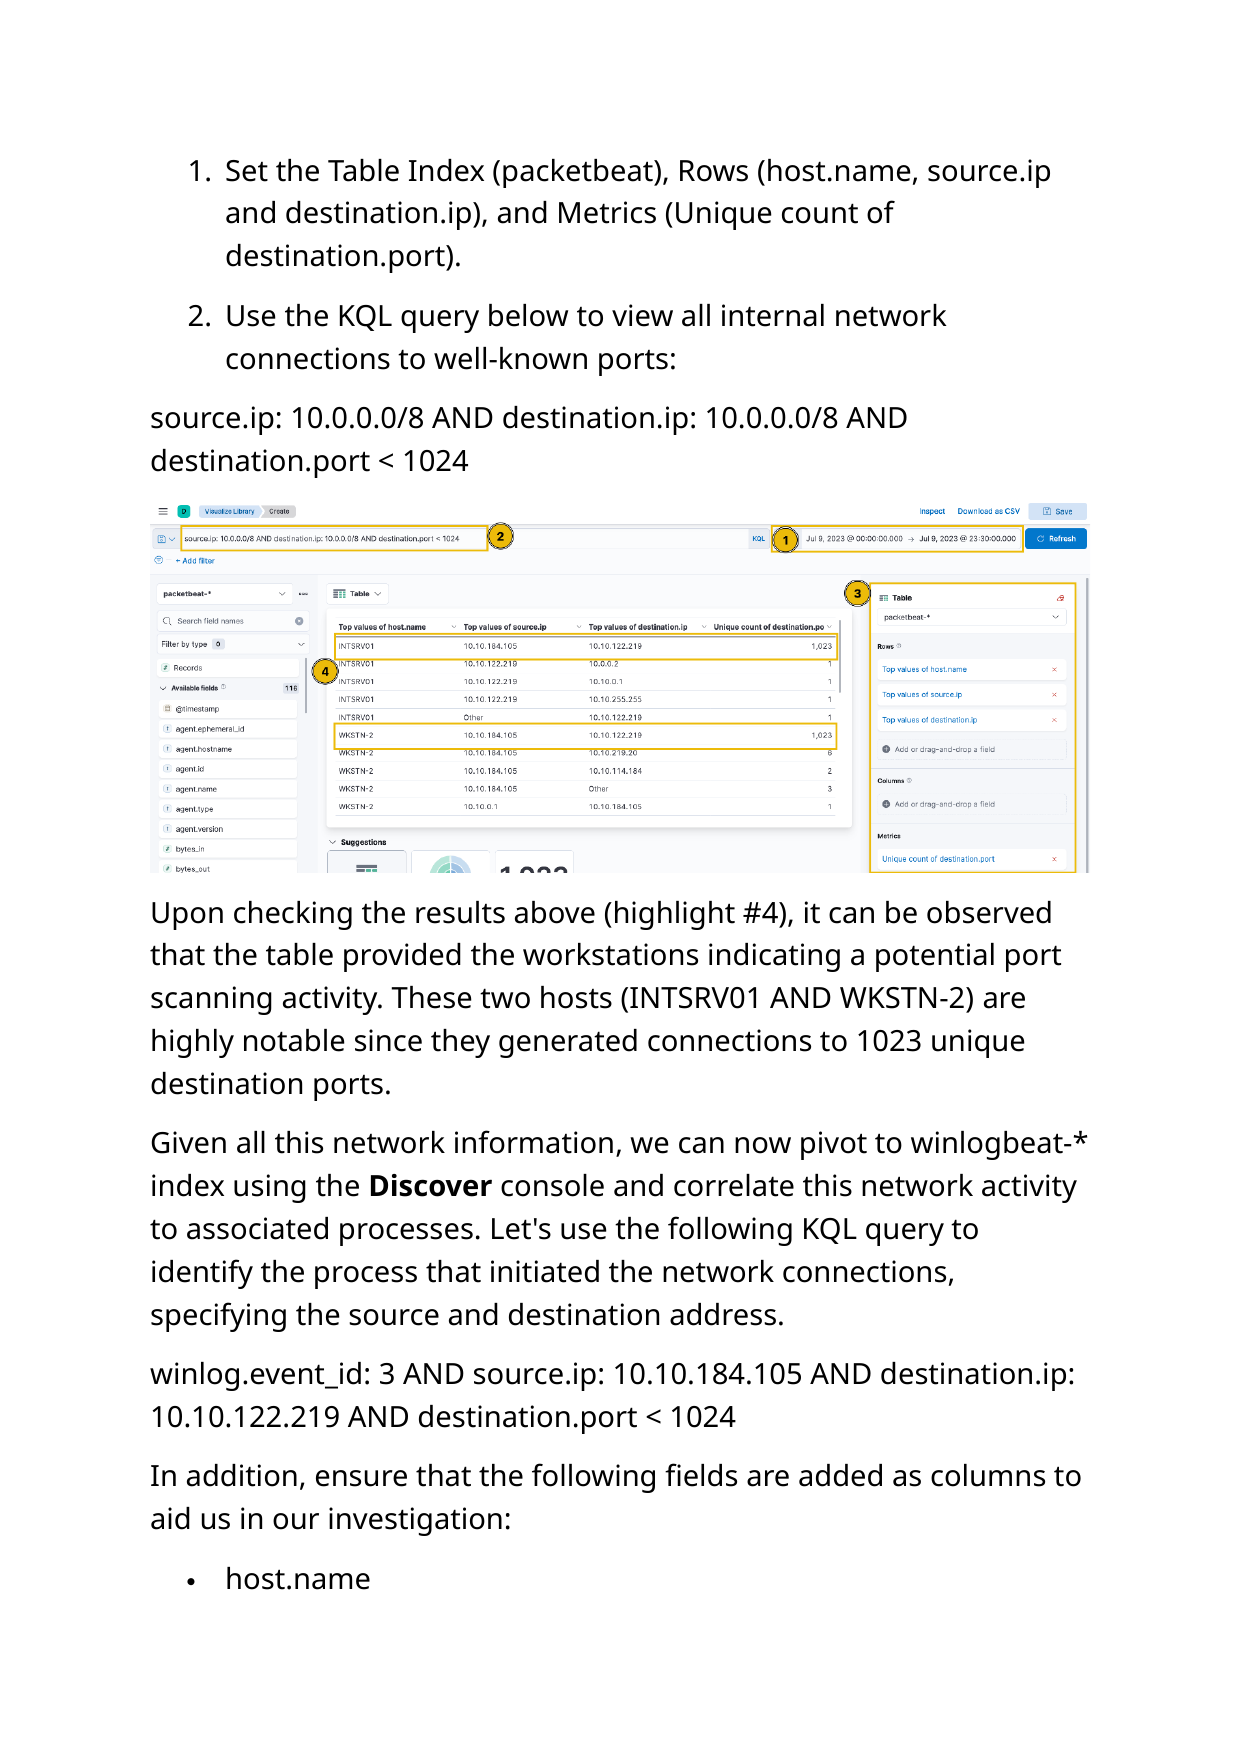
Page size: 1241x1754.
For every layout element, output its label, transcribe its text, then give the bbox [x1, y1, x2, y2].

text source.ip: 10.0.0.0/8 AND destination.ip: 10.0.0.0/8 AND destination.port < 1024 [150, 397, 1090, 480]
picture [150, 499, 1091, 873]
list Set the Table Index (packetbeat), Rows (host.name, source.ip and destination.ip), and Metrics (Unique count of destination.port). [187, 150, 1090, 275]
text Upon checking the results above (highlight #4), it can be observed that the table provided the workstations indicating a potential port scanning activity. These two hosts (INTSRV01 AND WKSTN-2) are highly notable since they generated connections to 1023 unique destination ports. [150, 892, 1090, 1103]
list host.name [187, 1558, 1090, 1598]
text winlog.event_id: 3 AND source.ip: 10.10.184.105 AND destination.ip: 10.10.122.219 AND destination.port < 1024 [150, 1353, 1090, 1436]
text Given all this network information, we can now pivot to winlogbeat-* index using the Discover console and correlate this network activity to associated processes. Let's use the following KQL query to identify the process that initiated the network connections, specifying the source and destination address. [150, 1123, 1090, 1333]
text In addition, ensure that the following fields are added as columns to aid us in our investigation: [150, 1456, 1090, 1538]
list Use the KQL query below to view all internal network connections to well-known ports: [187, 295, 1090, 378]
